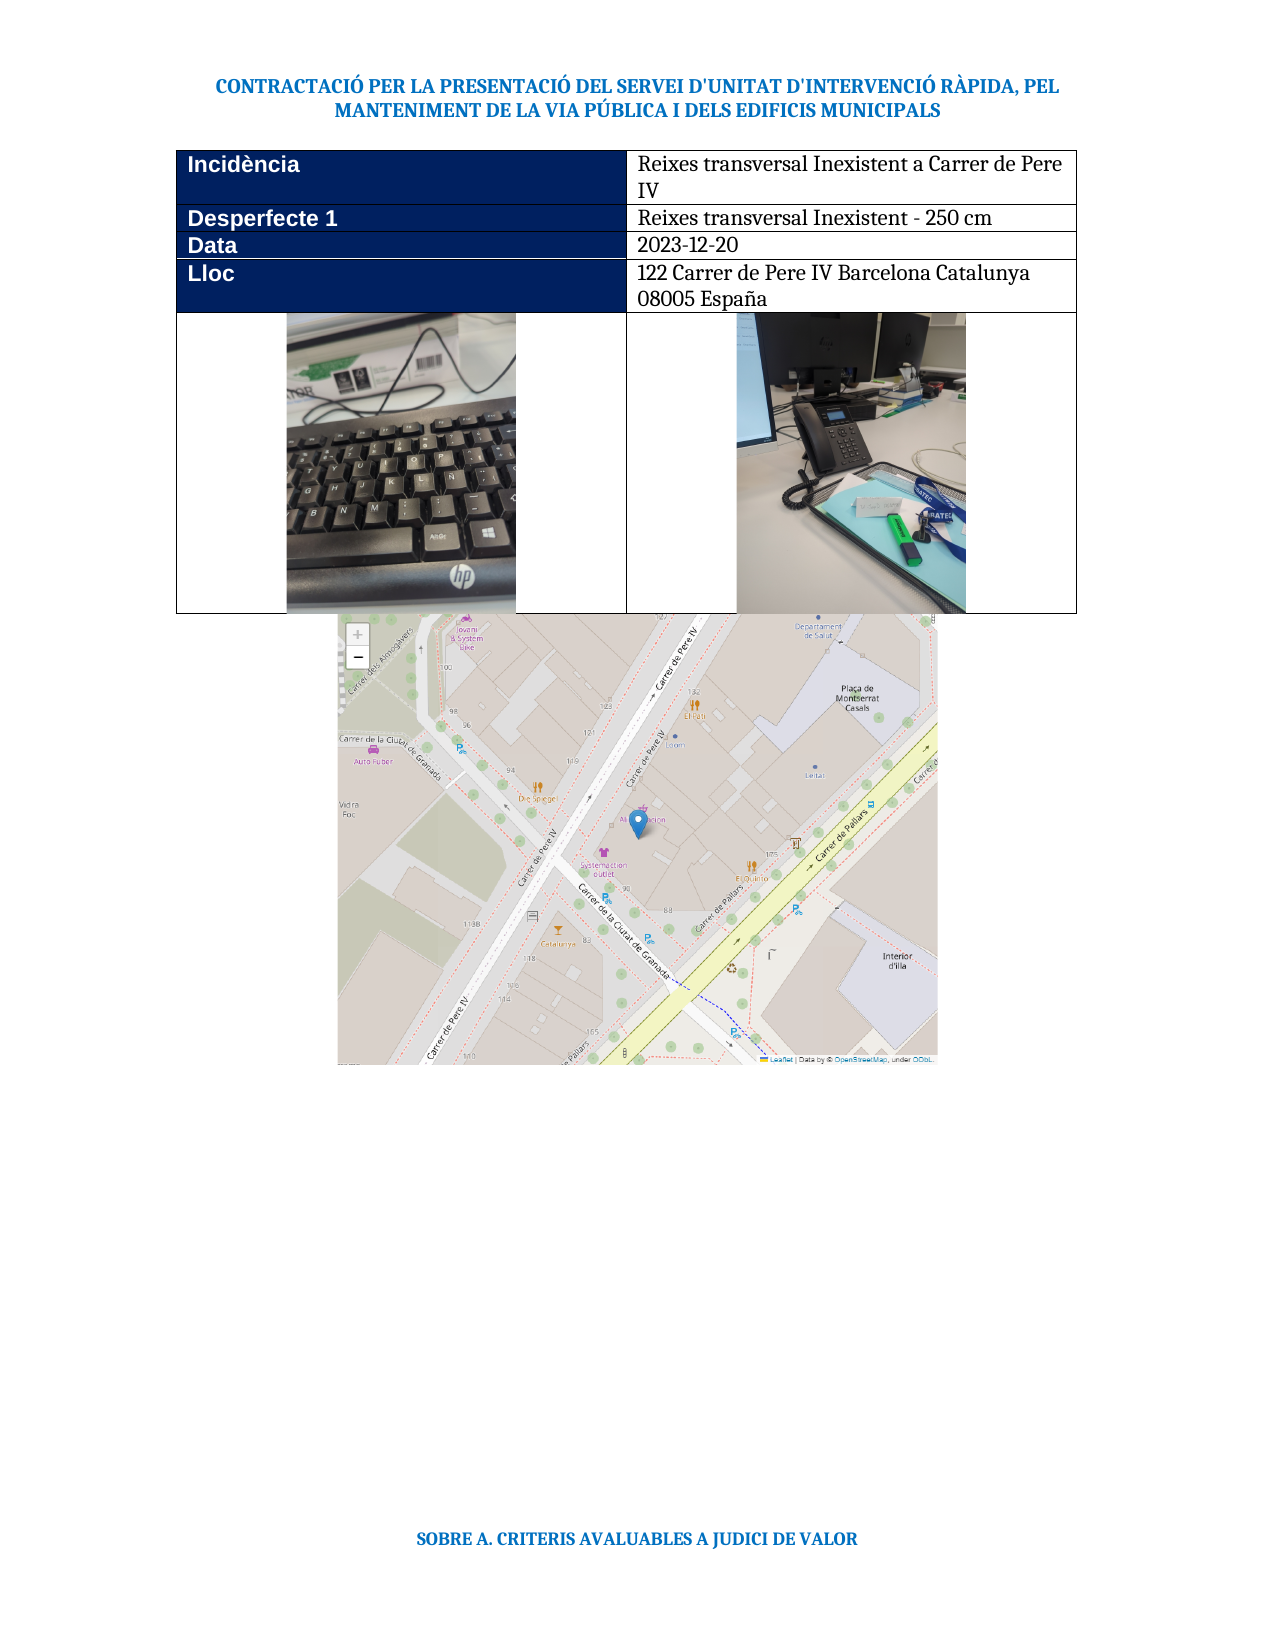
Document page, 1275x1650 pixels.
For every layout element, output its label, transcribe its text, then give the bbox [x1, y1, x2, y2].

table_header Reixes transversal Inexistent a Carrer de Pere IV [627, 151, 1076, 204]
table_cell [177, 313, 286, 613]
table_cell [516, 313, 626, 613]
table_cell [966, 313, 1076, 613]
picture [286, 313, 966, 1065]
table_cell 122 Carrer de Pere IV Barcelona Catalunya 08005 España [627, 260, 1076, 312]
table_cell Lloc [177, 260, 626, 312]
table_cell [627, 313, 736, 613]
table_cell Desperfecte 1 [177, 205, 626, 231]
table_cell 2023-12-20 [627, 232, 1076, 258]
table_cell Reixes transversal Inexistent - 250 cm [627, 205, 1076, 231]
table_header Incidència [177, 151, 626, 204]
table_cell Data [177, 232, 626, 258]
